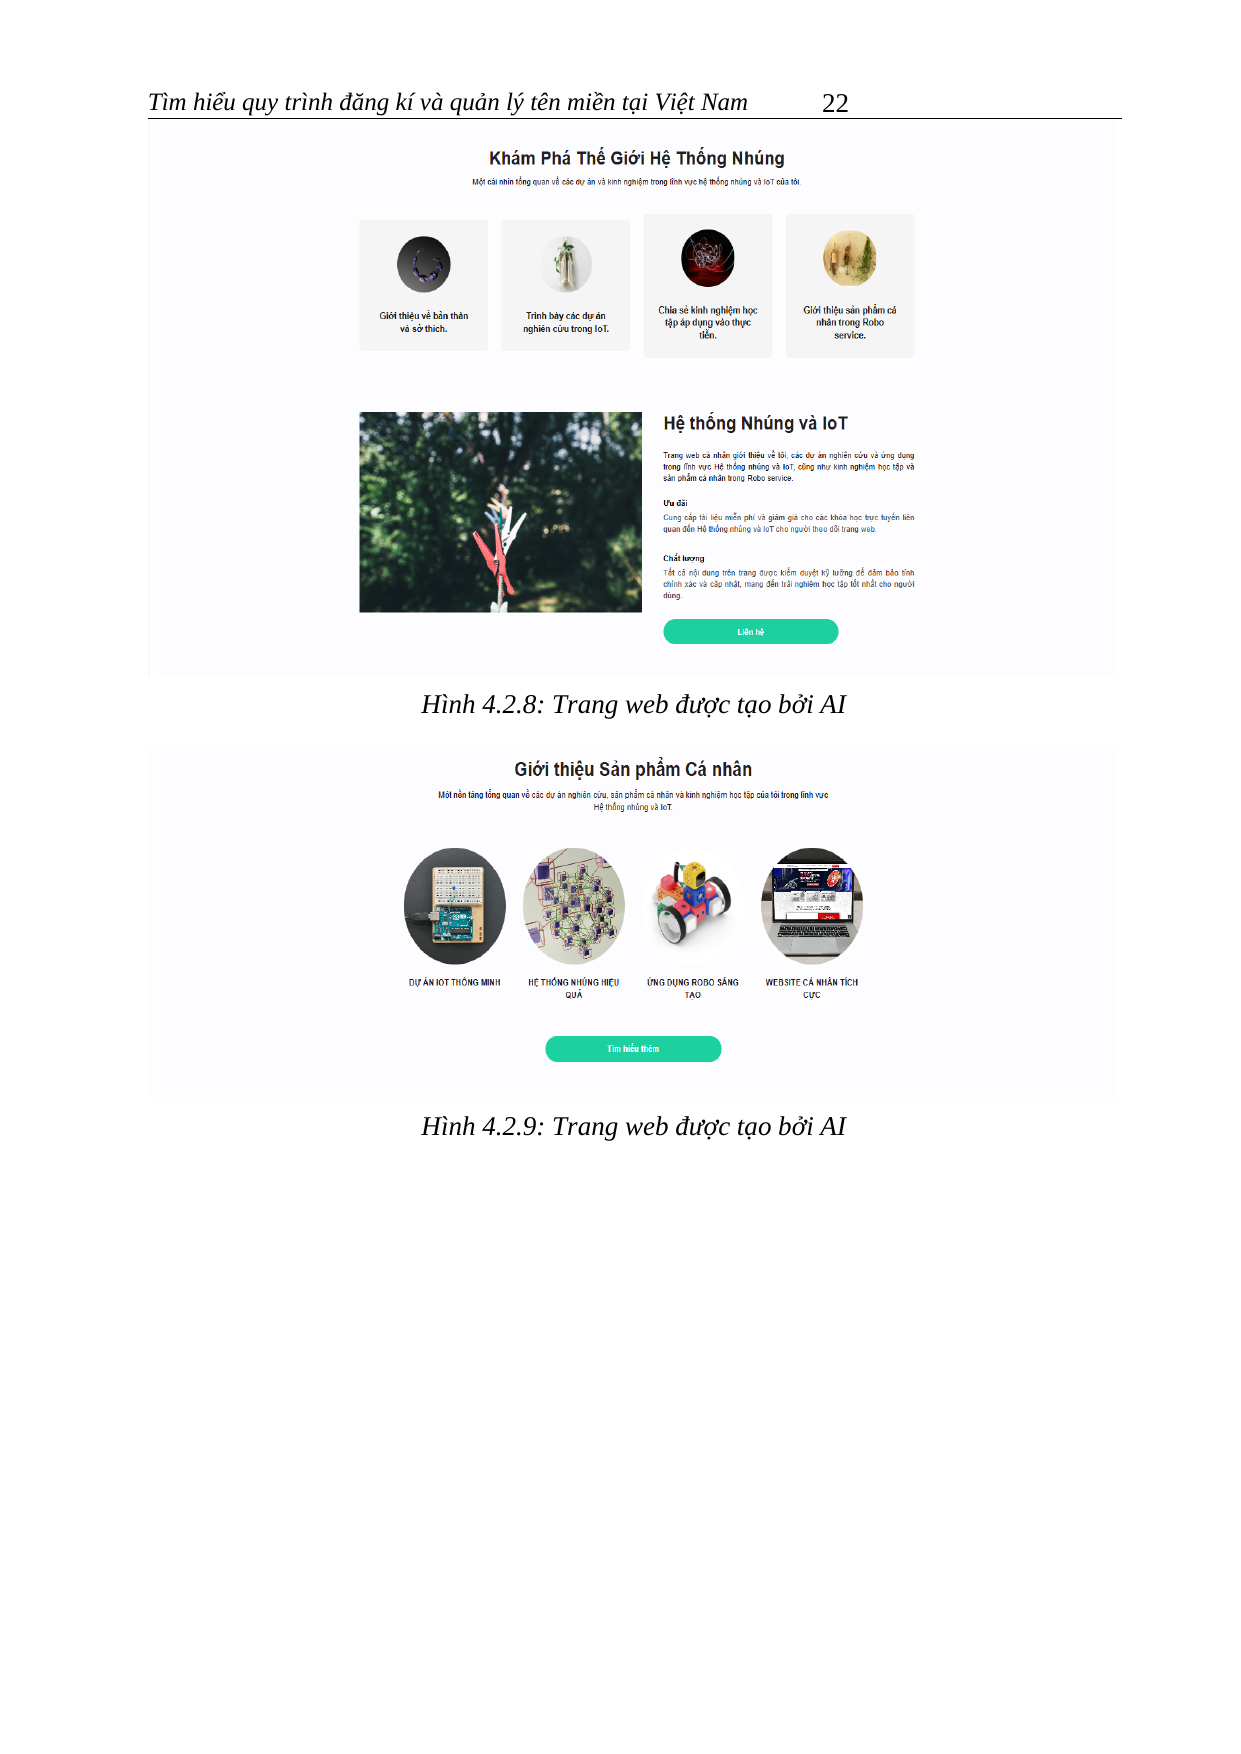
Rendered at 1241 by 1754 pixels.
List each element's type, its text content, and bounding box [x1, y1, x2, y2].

picture [147, 746, 1122, 1098]
list Hình 4.2.9: Trang web được tạo bởi AI [148, 1110, 1122, 1141]
list Hình 4.2.8: Trang web được tạo bởi AI [148, 688, 1122, 719]
picture [148, 119, 1122, 676]
